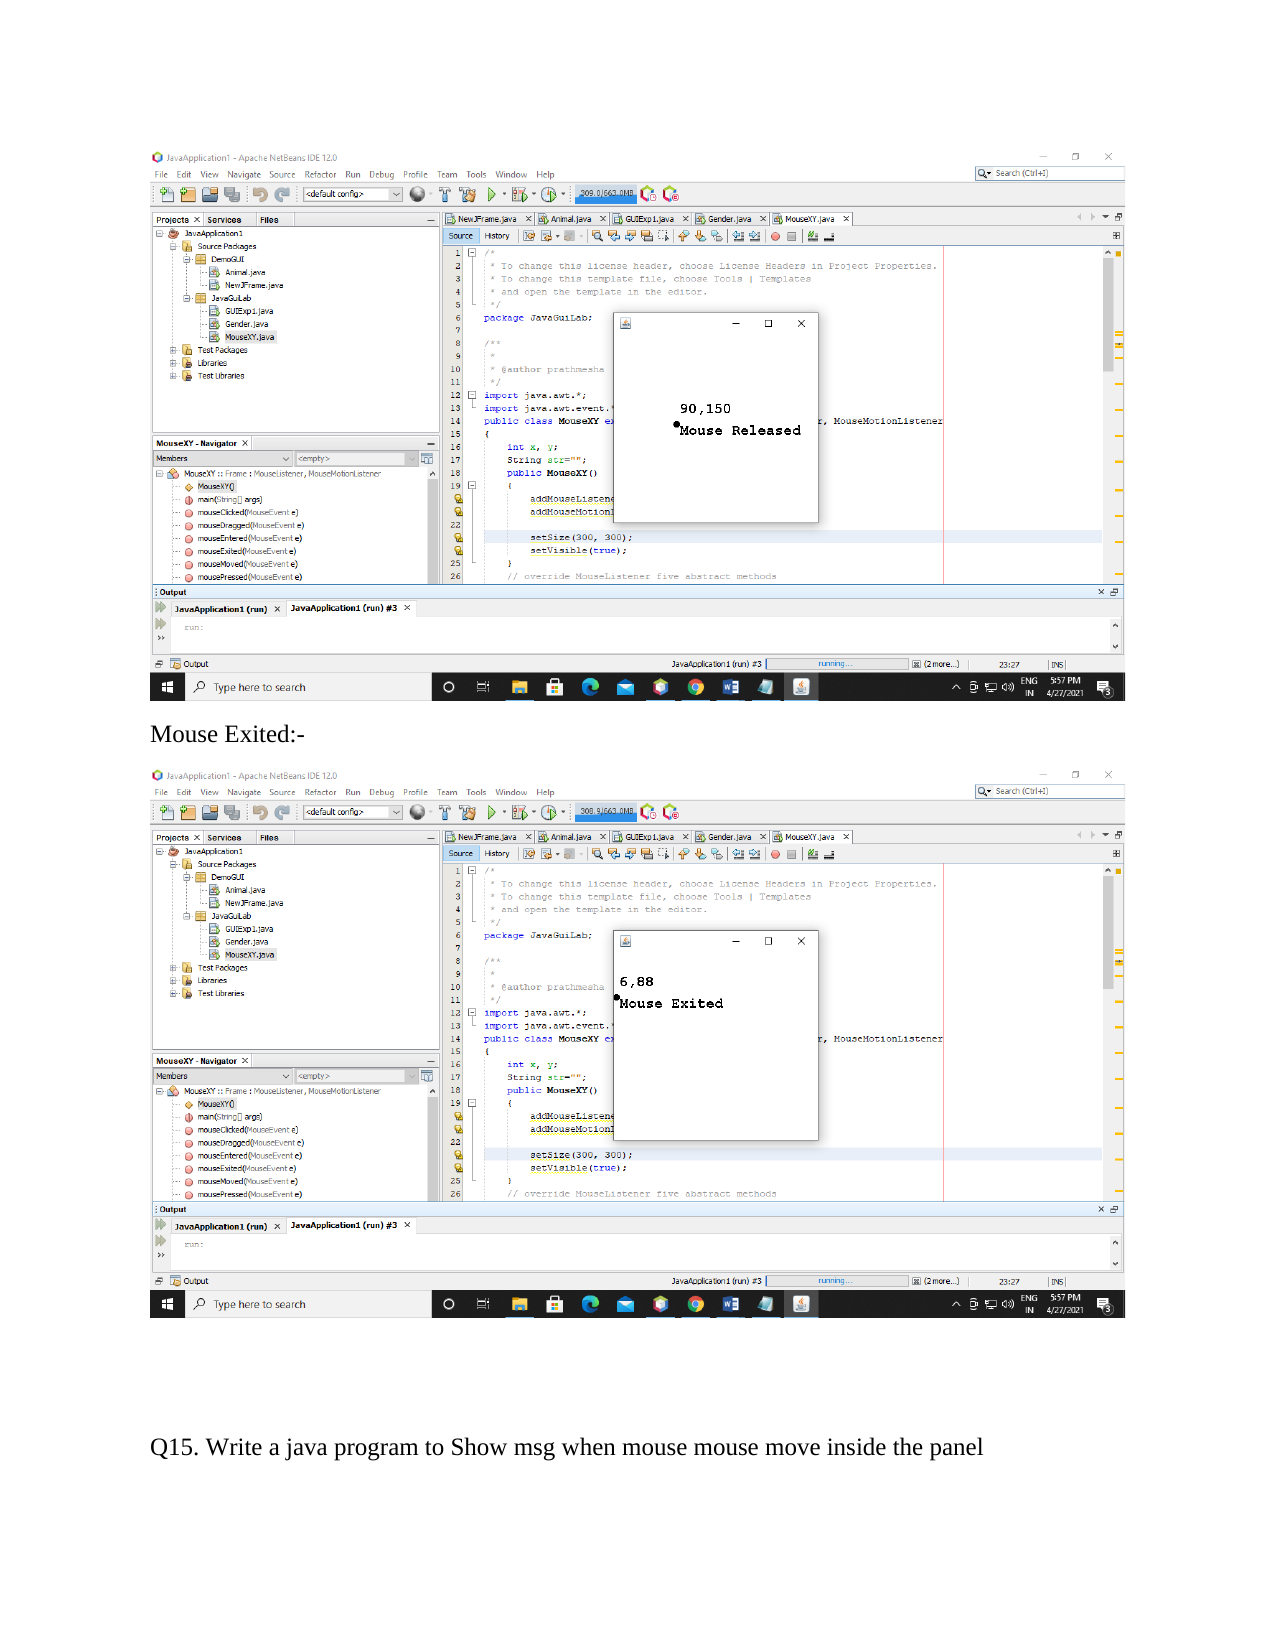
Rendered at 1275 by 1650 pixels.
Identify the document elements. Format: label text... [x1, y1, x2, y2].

text Mouse Exited:- [150, 719, 1125, 748]
text Q15. Write a java program to Show msg when mouse mouse move inside the panel [150, 1432, 1125, 1461]
picture [150, 767, 1125, 1318]
picture [150, 150, 1125, 701]
